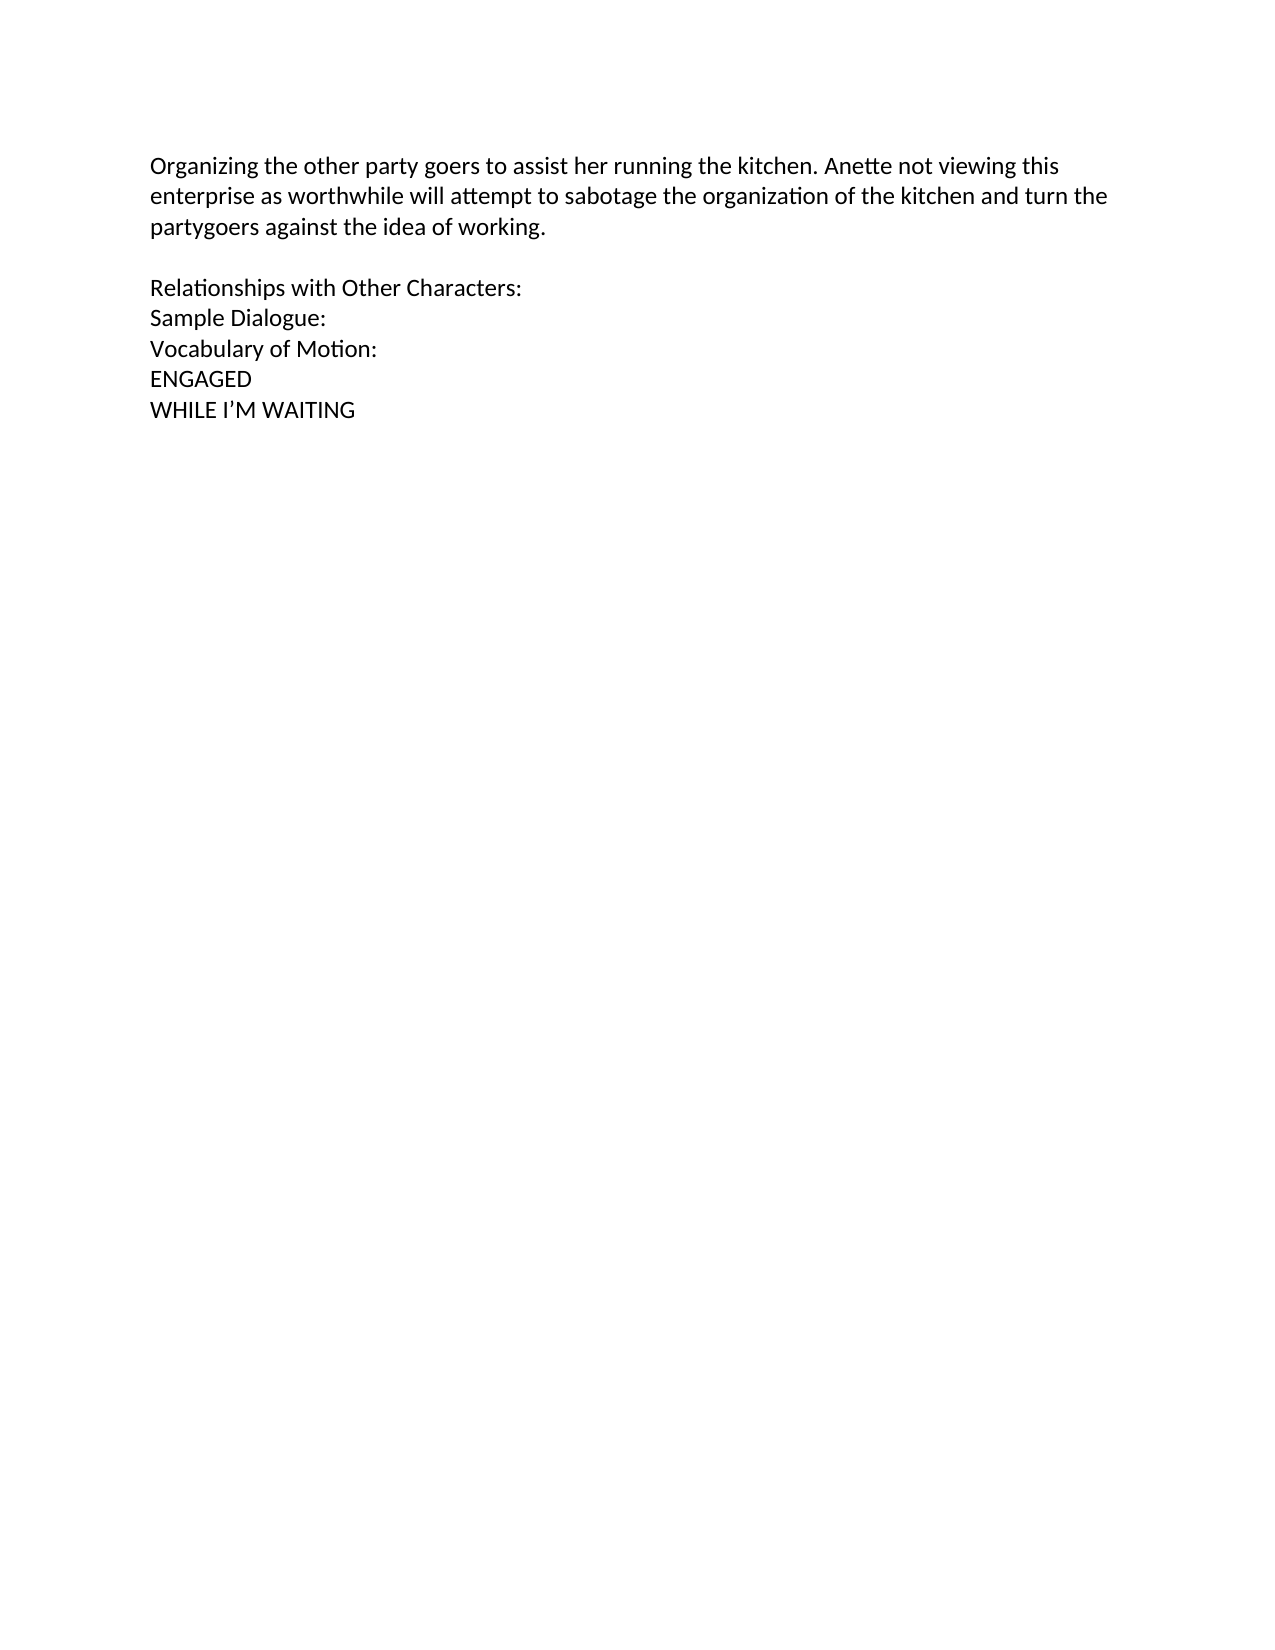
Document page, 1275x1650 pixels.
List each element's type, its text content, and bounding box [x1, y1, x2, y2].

text Vocabulary of Motion: [150, 333, 1125, 364]
text Sample Dialogue: [150, 303, 1125, 333]
text WHILE I’M WAITING [150, 394, 1125, 425]
text Relationships with Other Characters: [150, 272, 1125, 303]
text Organizing the other party goers to assist her running the kitchen. Anette not viewing this enterprise as worthwhile will attempt to sabotage the organization of the kitchen and turn the partygoers against the idea of working. [150, 150, 1125, 242]
text ENGAGED [150, 364, 1125, 394]
